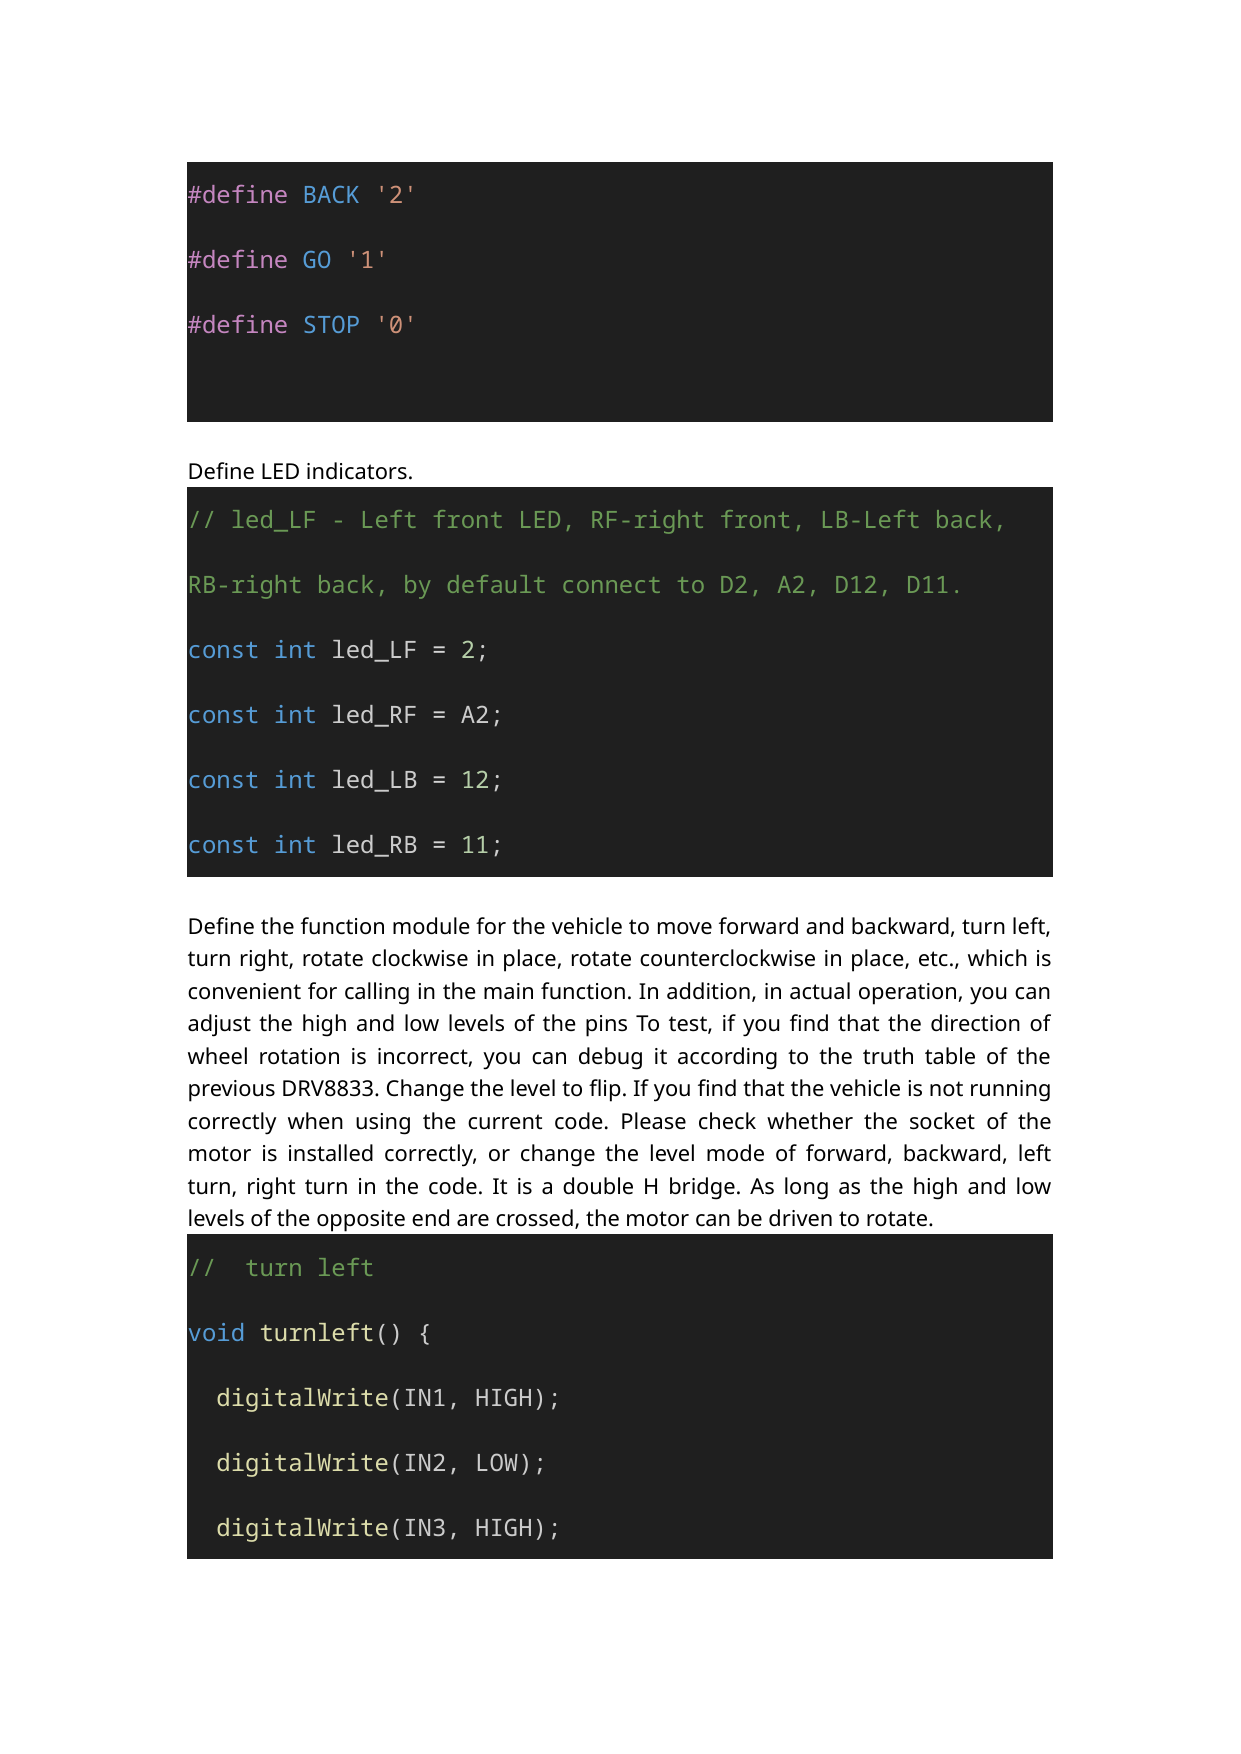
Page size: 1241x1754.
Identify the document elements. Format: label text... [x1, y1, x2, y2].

text #define STOP '0' [187, 292, 1053, 357]
text digitalWrite(IN3, HIGH); [187, 1494, 1053, 1559]
text #define GO '1' [187, 227, 1053, 292]
text Define LED indicators. [187, 454, 1053, 487]
text Define the function module for the vehicle to move forward and backward, turn left, turn right, rotate clockwise in place, rotate counterclockwise in place, etc., which is convenient for calling in the main function. In addition, in actual operation, you can adjust the high and low levels of the pins To test, if you find that the direction of wheel rotation is incorrect, you can debug it according to the truth table of the previous DRV8833. Change the level to flip. If you find that the vehicle is not running correctly when using the current code. Please check whether the socket of the motor is installed correctly, or change the level mode of forward, backward, left turn, right turn in the code. It is a double H bridge. As long as the high and low levels of the opposite end are crossed, the motor can be driven to rotate. [187, 909, 1053, 1234]
text const int led_LF = 2; [187, 617, 1053, 682]
text #define BACK '2' [187, 162, 1053, 227]
text digitalWrite(IN1, HIGH); [187, 1364, 1053, 1429]
text const int led_RB = 11; [187, 812, 1053, 877]
text void turnleft() { [187, 1299, 1053, 1364]
text // led_LF - Left front LED, RF-right front, LB-Left back, RB-right back, by default connect to D2, A2, D12, D11. [187, 487, 1053, 617]
text const int led_RF = A2; [187, 682, 1053, 747]
text const int led_LB = 12; [187, 747, 1053, 812]
text digitalWrite(IN2, LOW); [187, 1429, 1053, 1494]
text // turn left [187, 1234, 1053, 1299]
